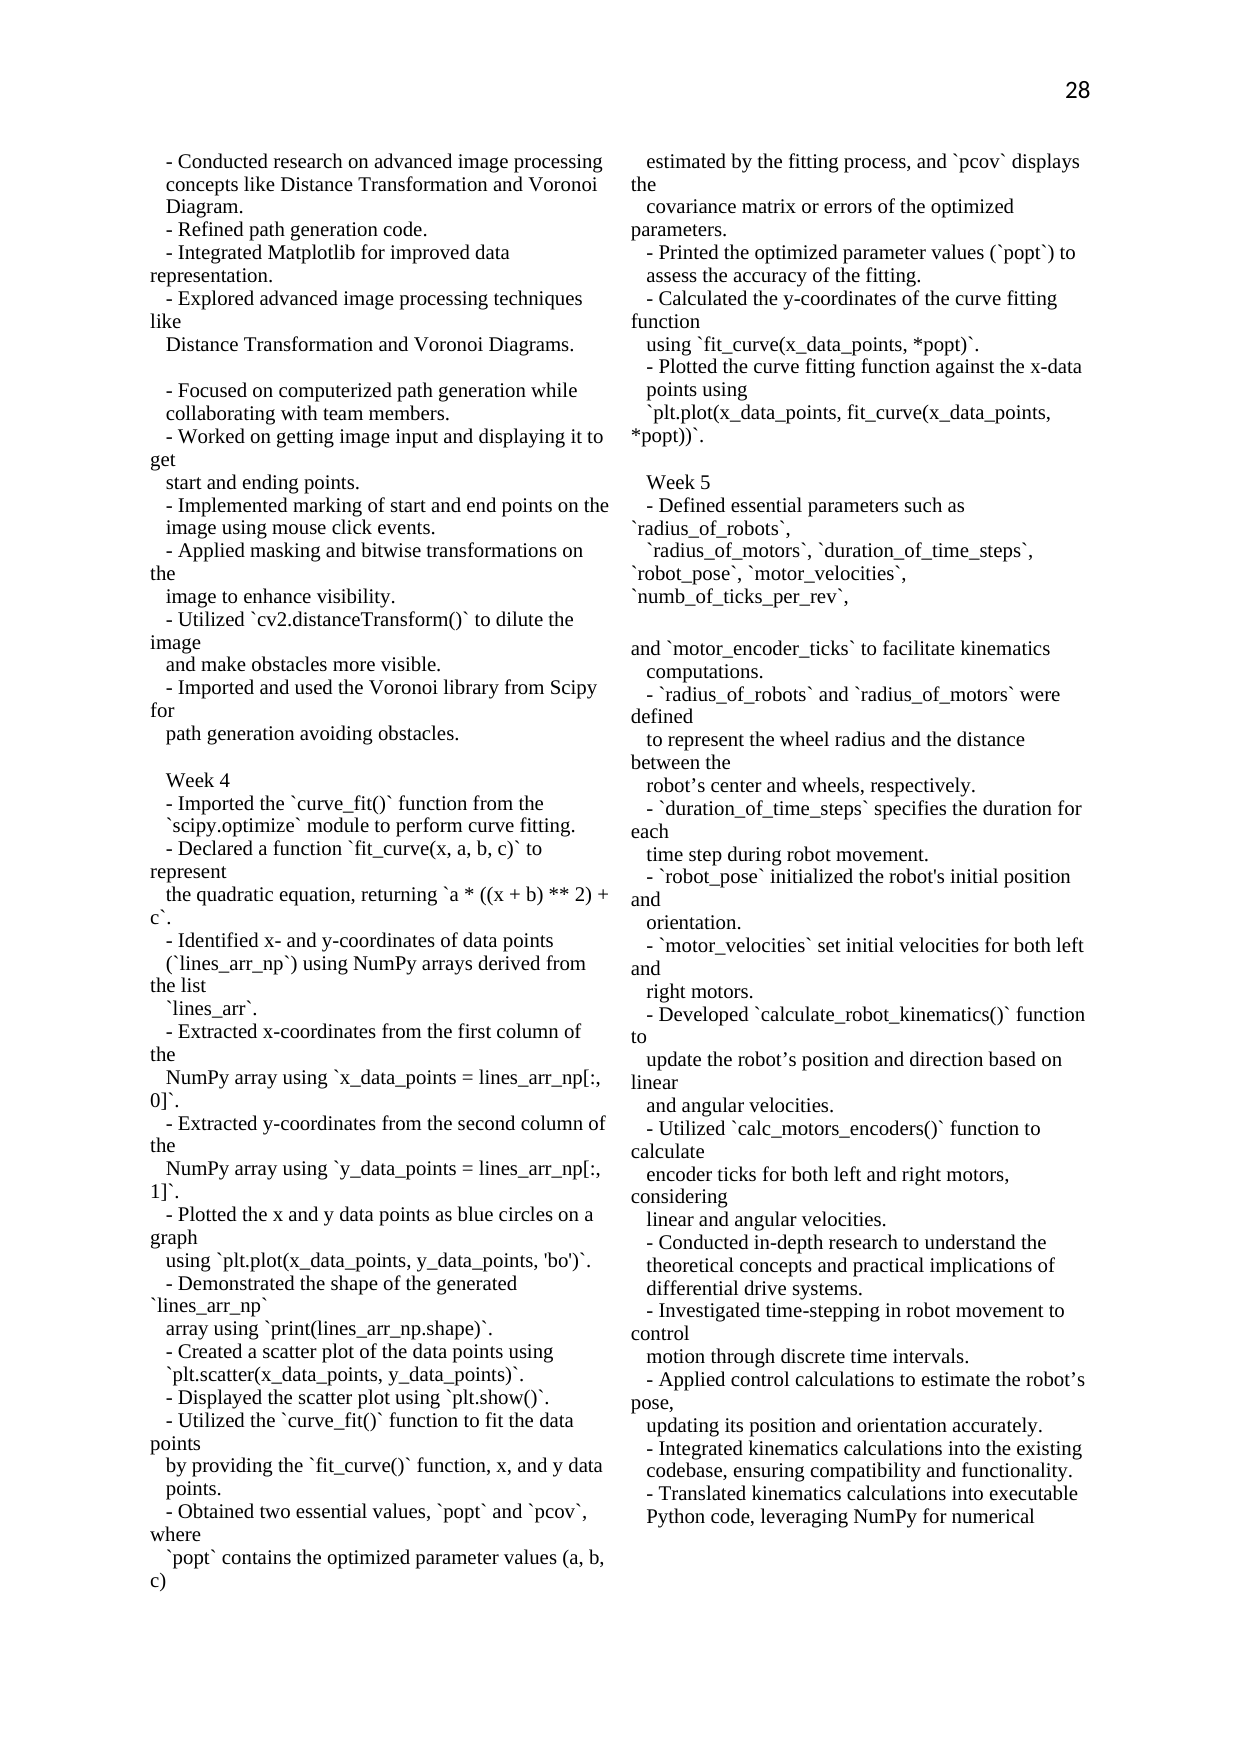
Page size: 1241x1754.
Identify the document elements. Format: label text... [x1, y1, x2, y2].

text the quadratic equation, returning `a * ((x + b) ** 2) + c`. [150, 883, 609, 929]
text - Focused on computerized path generation while [150, 379, 609, 402]
text path generation avoiding obstacles. [150, 722, 609, 745]
text - Applied control calculations to estimate the robot’s pose, [631, 1368, 1090, 1414]
text array using `print(lines_arr_np.shape)`. [150, 1317, 609, 1340]
text - Obtained two essential values, `popt` and `pcov`, where [150, 1500, 609, 1546]
text - Utilized `calc_motors_encoders()` function to calculate [631, 1117, 1090, 1163]
text and `motor_encoder_ticks` to facilitate kinematics [631, 637, 1090, 660]
text - Demonstrated the shape of the generated `lines_arr_np` [150, 1272, 609, 1317]
text using `plt.plot(x_data_points, y_data_points, 'bo')`. [150, 1249, 609, 1272]
text and make obstacles more visible. [150, 654, 609, 676]
text robot’s center and wheels, respectively. [631, 774, 1090, 797]
text - Imported and used the Voronoi library from Scipy for [150, 676, 609, 722]
text - Conducted in-depth research to understand the [631, 1231, 1090, 1254]
text Week 4 [150, 769, 609, 792]
text - Declared a function `fit_curve(x, a, b, c)` to represent [150, 837, 609, 883]
text update the robot’s position and direction based on linear [631, 1048, 1090, 1094]
text - Defined essential parameters such as `radius_of_robots`, [631, 494, 1090, 539]
text updating its position and orientation accurately. [631, 1414, 1090, 1437]
text - Applied masking and bitwise transformations on the [150, 539, 609, 585]
text - Integrated kinematics calculations into the existing [631, 1437, 1090, 1459]
text - Plotted the x and y data points as blue circles on a graph [150, 1203, 609, 1249]
text `plt.scatter(x_data_points, y_data_points)`. [150, 1363, 609, 1386]
text image using mouse click events. [150, 517, 609, 539]
text - Integrated Matplotlib for improved data representation. [150, 241, 609, 287]
text - Translated kinematics calculations into executable [631, 1482, 1090, 1505]
text theoretical concepts and practical implications of [631, 1254, 1090, 1277]
text covariance matrix or errors of the optimized parameters. [631, 196, 1090, 241]
text - Printed the optimized parameter values (`popt`) to [631, 241, 1090, 264]
text Python code, leveraging NumPy for numerical [631, 1505, 1090, 1528]
text collaborating with team members. [150, 402, 609, 425]
text `plt.plot(x_data_points, fit_curve(x_data_points, *popt))`. [631, 401, 1090, 447]
text points using [631, 378, 1090, 401]
text time step during robot movement. [631, 843, 1090, 866]
text start and ending points. [150, 471, 609, 494]
text linear and angular velocities. [631, 1208, 1090, 1231]
text by providing the `fit_curve()` function, x, and y data [150, 1454, 609, 1477]
text `lines_arr`. [150, 997, 609, 1020]
text - `radius_of_robots` and `radius_of_motors` were defined [631, 683, 1090, 728]
text - Utilized the `curve_fit()` function to fit the data points [150, 1409, 609, 1454]
text - Developed `calculate_robot_kinematics()` function to [631, 1003, 1090, 1048]
text - Explored advanced image processing techniques like [150, 287, 609, 333]
text - Investigated time-stepping in robot movement to control [631, 1300, 1090, 1345]
text orientation. [631, 911, 1090, 934]
text `scipy.optimize` module to perform curve fitting. [150, 815, 609, 837]
text - Refined path generation code. [150, 218, 609, 241]
text - Extracted y-coordinates from the second column of the [150, 1112, 609, 1157]
text - Implemented marking of start and end points on the [150, 494, 609, 517]
text - Utilized `cv2.distanceTransform()` to dilute the image [150, 608, 609, 654]
text computations. [631, 660, 1090, 683]
text - Created a scatter plot of the data points using [150, 1340, 609, 1363]
text assess the accuracy of the fitting. [631, 264, 1090, 287]
text and angular velocities. [631, 1094, 1090, 1117]
text - Conducted research on advanced image processing [150, 150, 609, 173]
text - Plotted the curve fitting function against the x-data [631, 356, 1090, 378]
text NumPy array using `x_data_points = lines_arr_np[:, 0]`. [150, 1066, 609, 1112]
text - Calculated the y-coordinates of the curve fitting function [631, 287, 1090, 333]
text `popt` contains the optimized parameter values (a, b, c) [150, 1546, 609, 1592]
text estimated by the fitting process, and `pcov` displays the [631, 150, 1090, 196]
text codebase, ensuring compatibility and functionality. [631, 1459, 1090, 1482]
text differential drive systems. [631, 1277, 1090, 1300]
text - `robot_pose` initialized the robot's initial position and [631, 866, 1090, 911]
text - Identified x- and y-coordinates of data points [150, 929, 609, 952]
text - `motor_velocities` set initial velocities for both left and [631, 934, 1090, 980]
text NumPy array using `y_data_points = lines_arr_np[:, 1]`. [150, 1157, 609, 1203]
text to represent the wheel radius and the distance between the [631, 728, 1090, 774]
text Week 5 [631, 471, 1090, 494]
text Distance Transformation and Voronoi Diagrams. [150, 333, 609, 356]
text - Displayed the scatter plot using `plt.show()`. [150, 1386, 609, 1409]
text Diagram. [150, 196, 609, 218]
text image to enhance visibility. [150, 585, 609, 608]
text encoder ticks for both left and right motors, considering [631, 1163, 1090, 1208]
text - `duration_of_time_steps` specifies the duration for each [631, 797, 1090, 843]
text motion through discrete time intervals. [631, 1345, 1090, 1368]
text right motors. [631, 980, 1090, 1003]
text - Extracted x-coordinates from the first column of the [150, 1020, 609, 1066]
text - Imported the `curve_fit()` function from the [150, 792, 609, 815]
text concepts like Distance Transformation and Voronoi [150, 173, 609, 196]
text (`lines_arr_np`) using NumPy arrays derived from the list [150, 952, 609, 997]
text points. [150, 1477, 609, 1500]
text - Worked on getting image input and displaying it to get [150, 425, 609, 471]
text `radius_of_motors`, `duration_of_time_steps`, `robot_pose`, `motor_velocities`, `numb_of_ticks_per_rev`, [631, 539, 1090, 608]
text using `fit_curve(x_data_points, *popt)`. [631, 333, 1090, 356]
